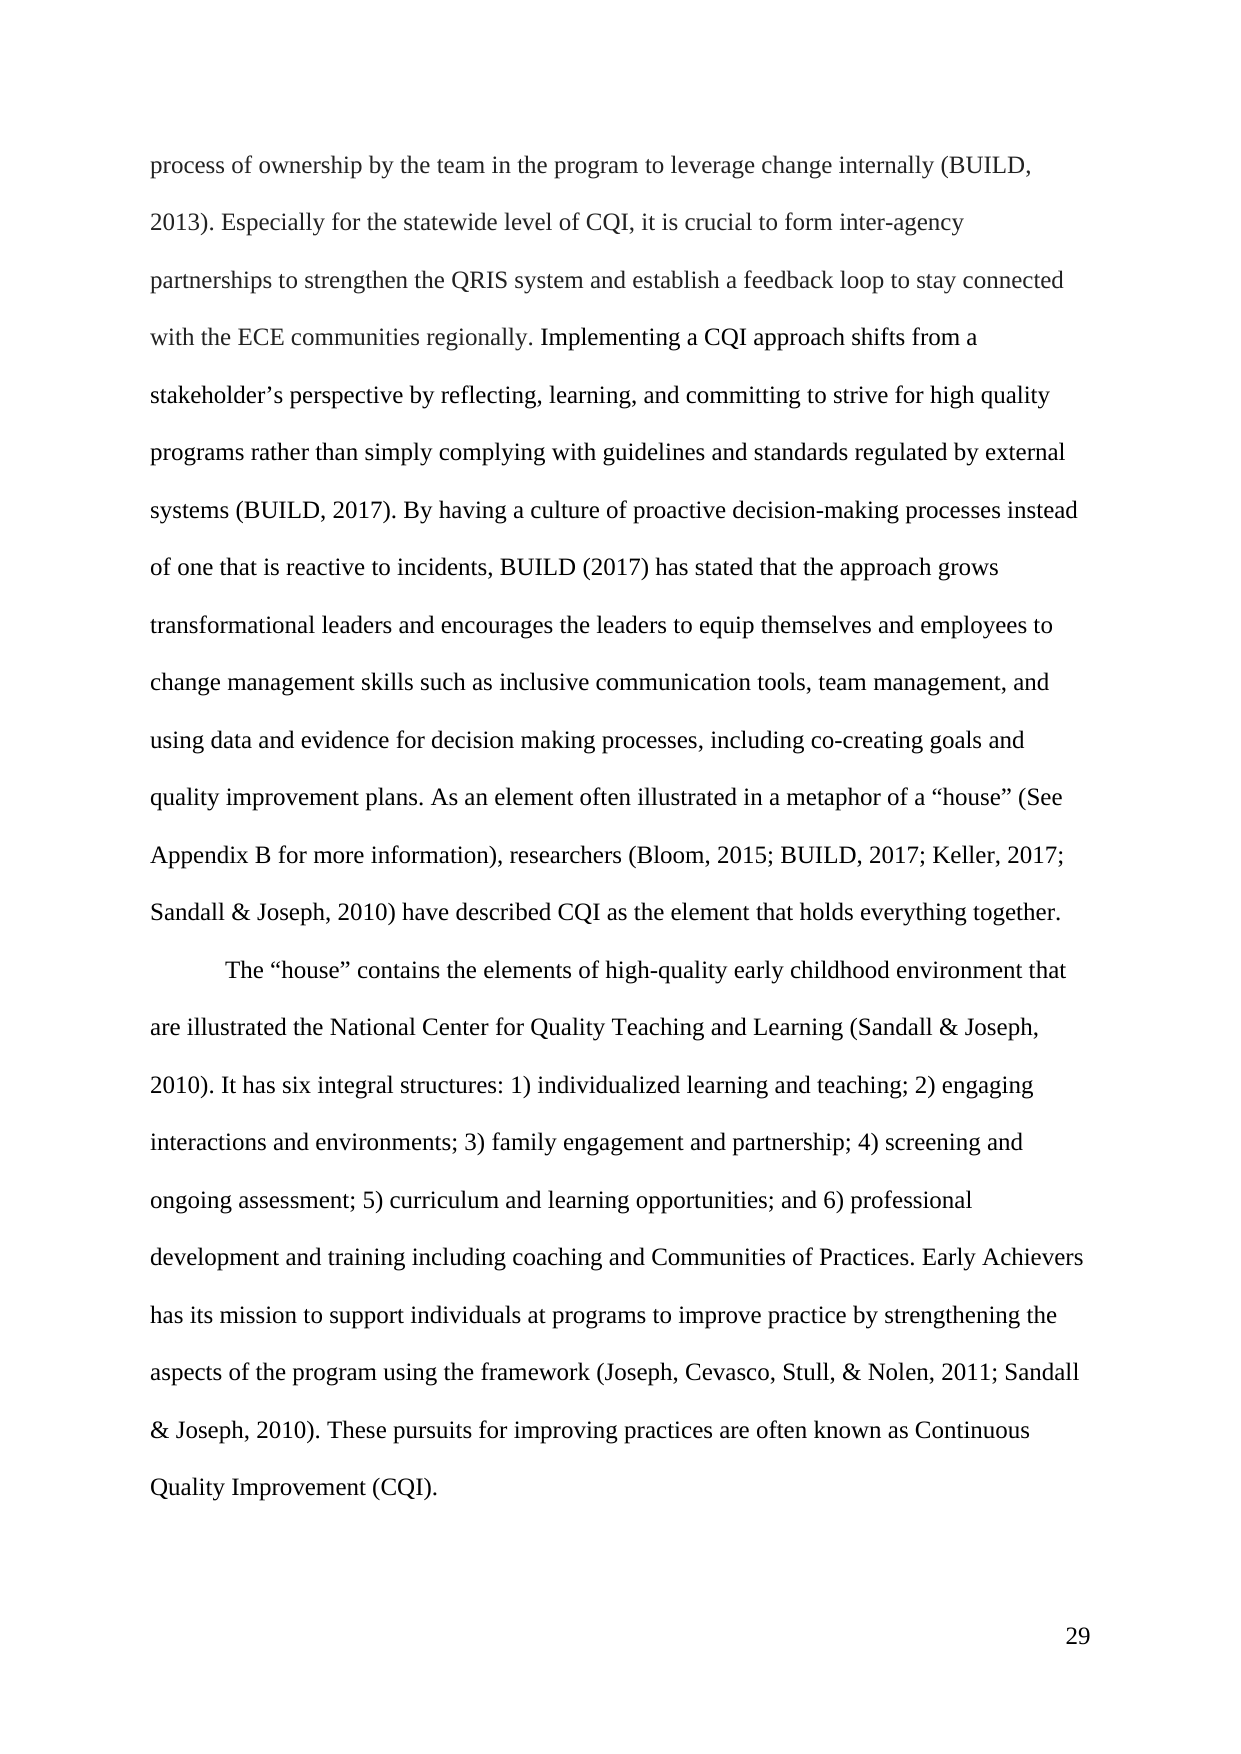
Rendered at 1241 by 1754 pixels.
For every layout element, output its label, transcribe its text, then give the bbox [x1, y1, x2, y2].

text The “house” contains the elements of high-quality early childhood environment that are illustrated the National Center for Quality Teaching and Learning (Sandall & Joseph, 2010). It has six integral structures: 1) individualized learning and teaching; 2) engaging interactions and environments; 3) family engagement and partnership; 4) screening and ongoing assessment; 5) curriculum and learning opportunities; and 6) professional development and training including coaching and Communities of Practices. Early Achievers has its mission to support individuals at programs to improve practice by strengthening the aspects of the program using the framework (Joseph, Cevasco, Stull, & Nolen, 2011; Sandall & Joseph, 2010). These pursuits for improving practices are often known as Continuous Quality Improvement (CQI). [150, 955, 1090, 1501]
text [150, 150, 1090, 926]
